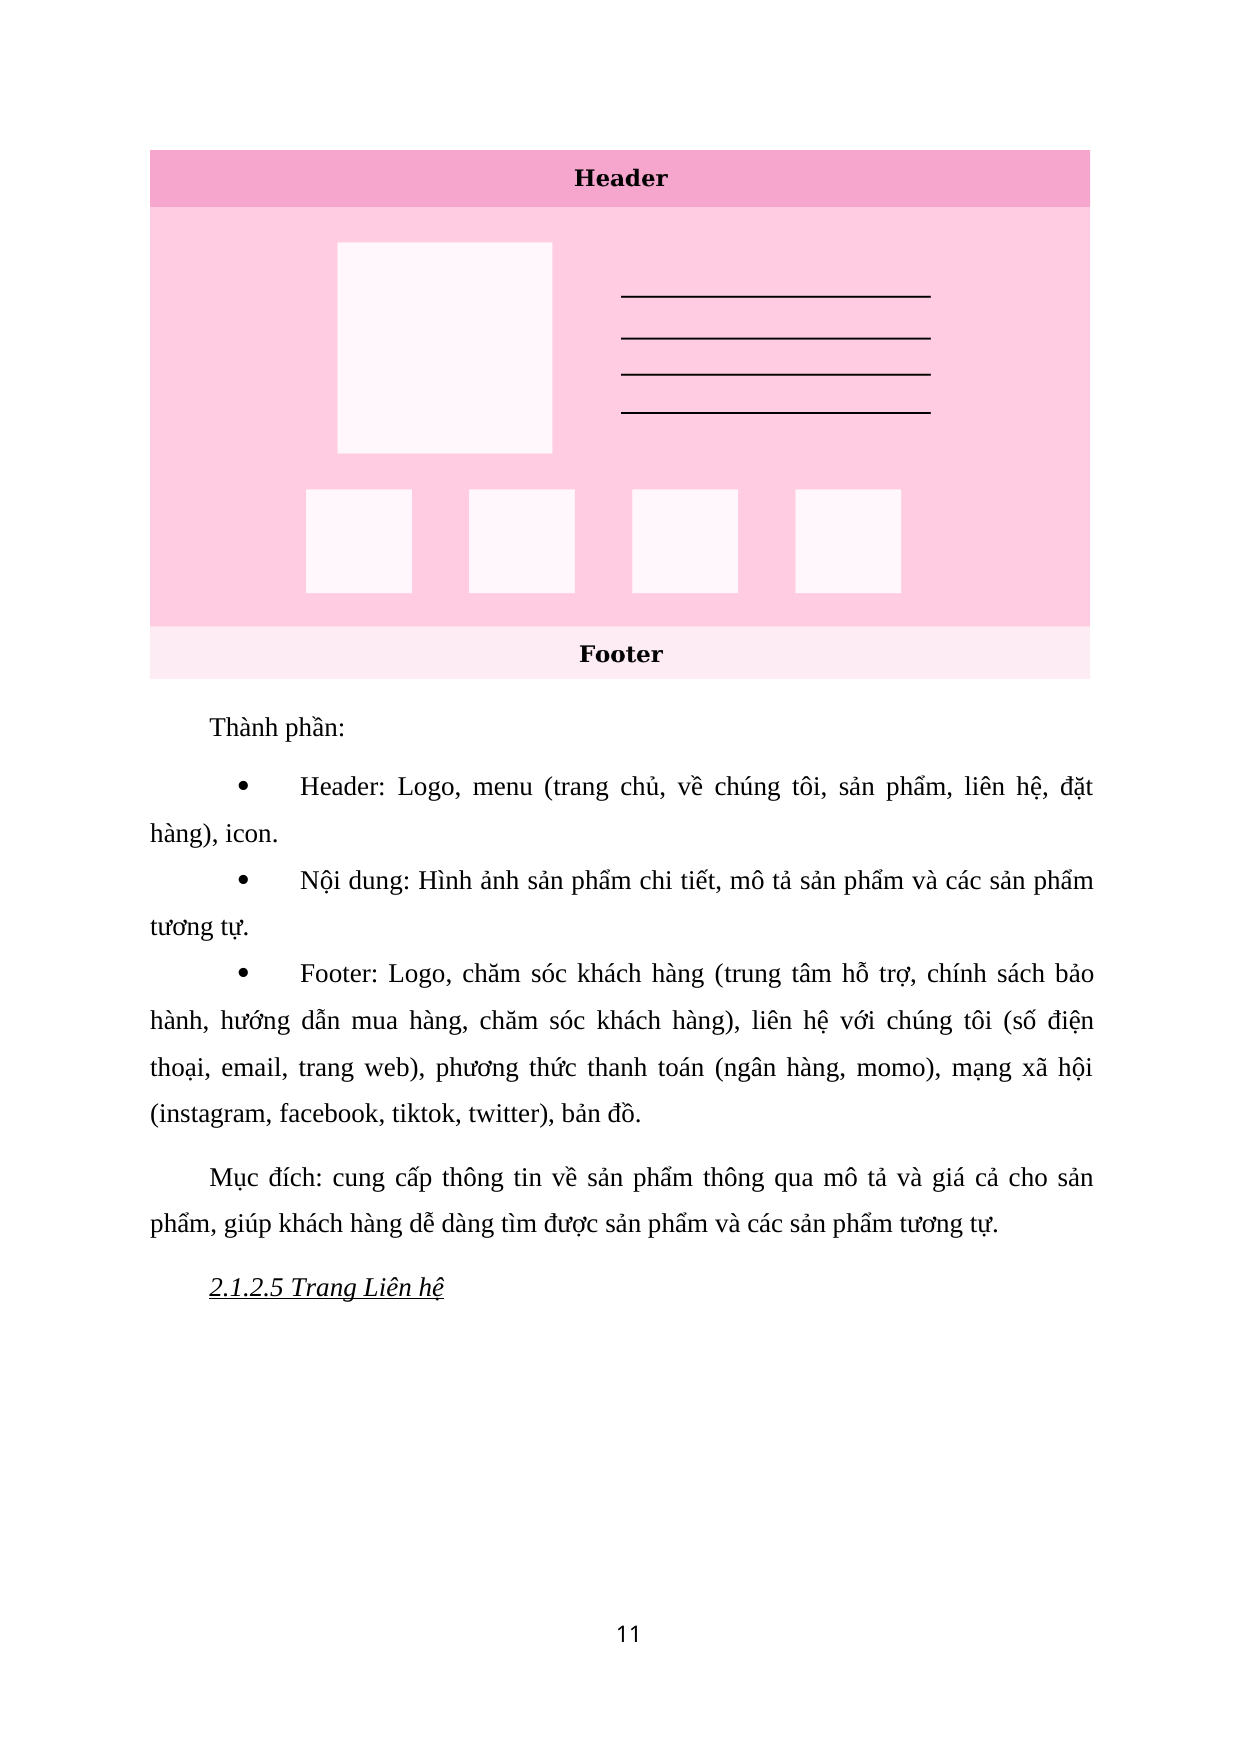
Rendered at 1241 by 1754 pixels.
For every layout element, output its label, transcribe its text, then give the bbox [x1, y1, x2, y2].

text 2.1.2.5 Trang Liên hệ [150, 1271, 1095, 1302]
picture [150, 150, 1091, 679]
text Mục đích: cung cấp thông tin về sản phẩm thông qua mô tả và giá cả cho sản phẩm, giúp khách hàng dễ dàng tìm được sản phẩm và các sản phẩm tương tự. [150, 1161, 1095, 1238]
list Nội dung: Hình ảnh sản phẩm chi tiết, mô tả sản phẩm và các sản phẩm tương tự. [150, 864, 1095, 942]
list Header: Logo, menu (trang chủ, về chúng tôi, sản phẩm, liên hệ, đặt hàng), icon. [150, 770, 1095, 848]
text Thành phần: [150, 711, 1095, 742]
list Footer: Logo, chăm sóc khách hàng (trung tâm hỗ trợ, chính sách bảo hành, hướng dẫn mua hàng, chăm sóc khách hàng), liên hệ với chúng tôi (số điện thoại, email, trang web), phương thức thanh toán (ngân hàng, momo), mạng xã hội (instagram, facebook, tiktok, twitter), bản đồ. [150, 957, 1095, 1128]
